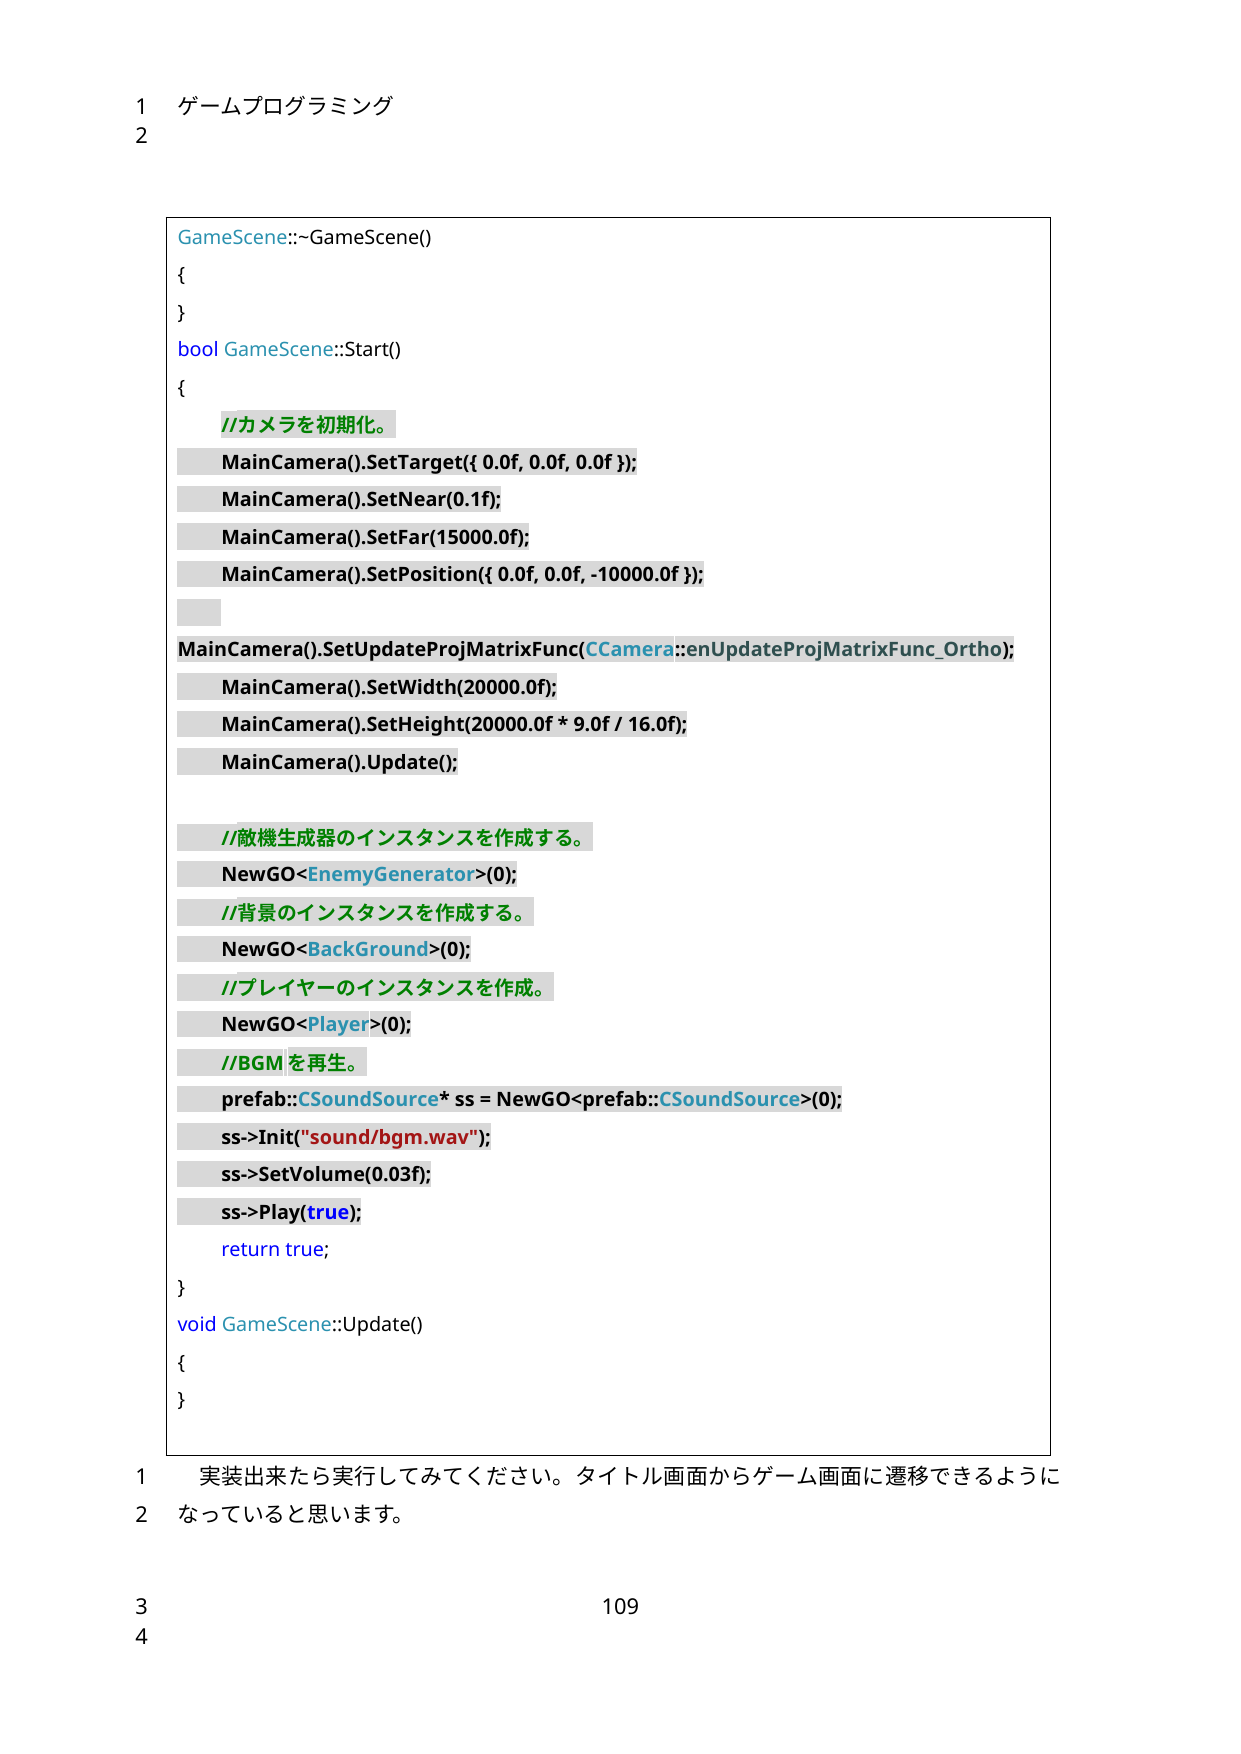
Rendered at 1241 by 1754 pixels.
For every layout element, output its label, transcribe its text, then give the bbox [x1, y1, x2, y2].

text 実装出来たら実行してみてください。タイトル画面からゲーム画面に遷移できるようになっていると思います。 [177, 1456, 1063, 1531]
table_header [167, 218, 1050, 1455]
